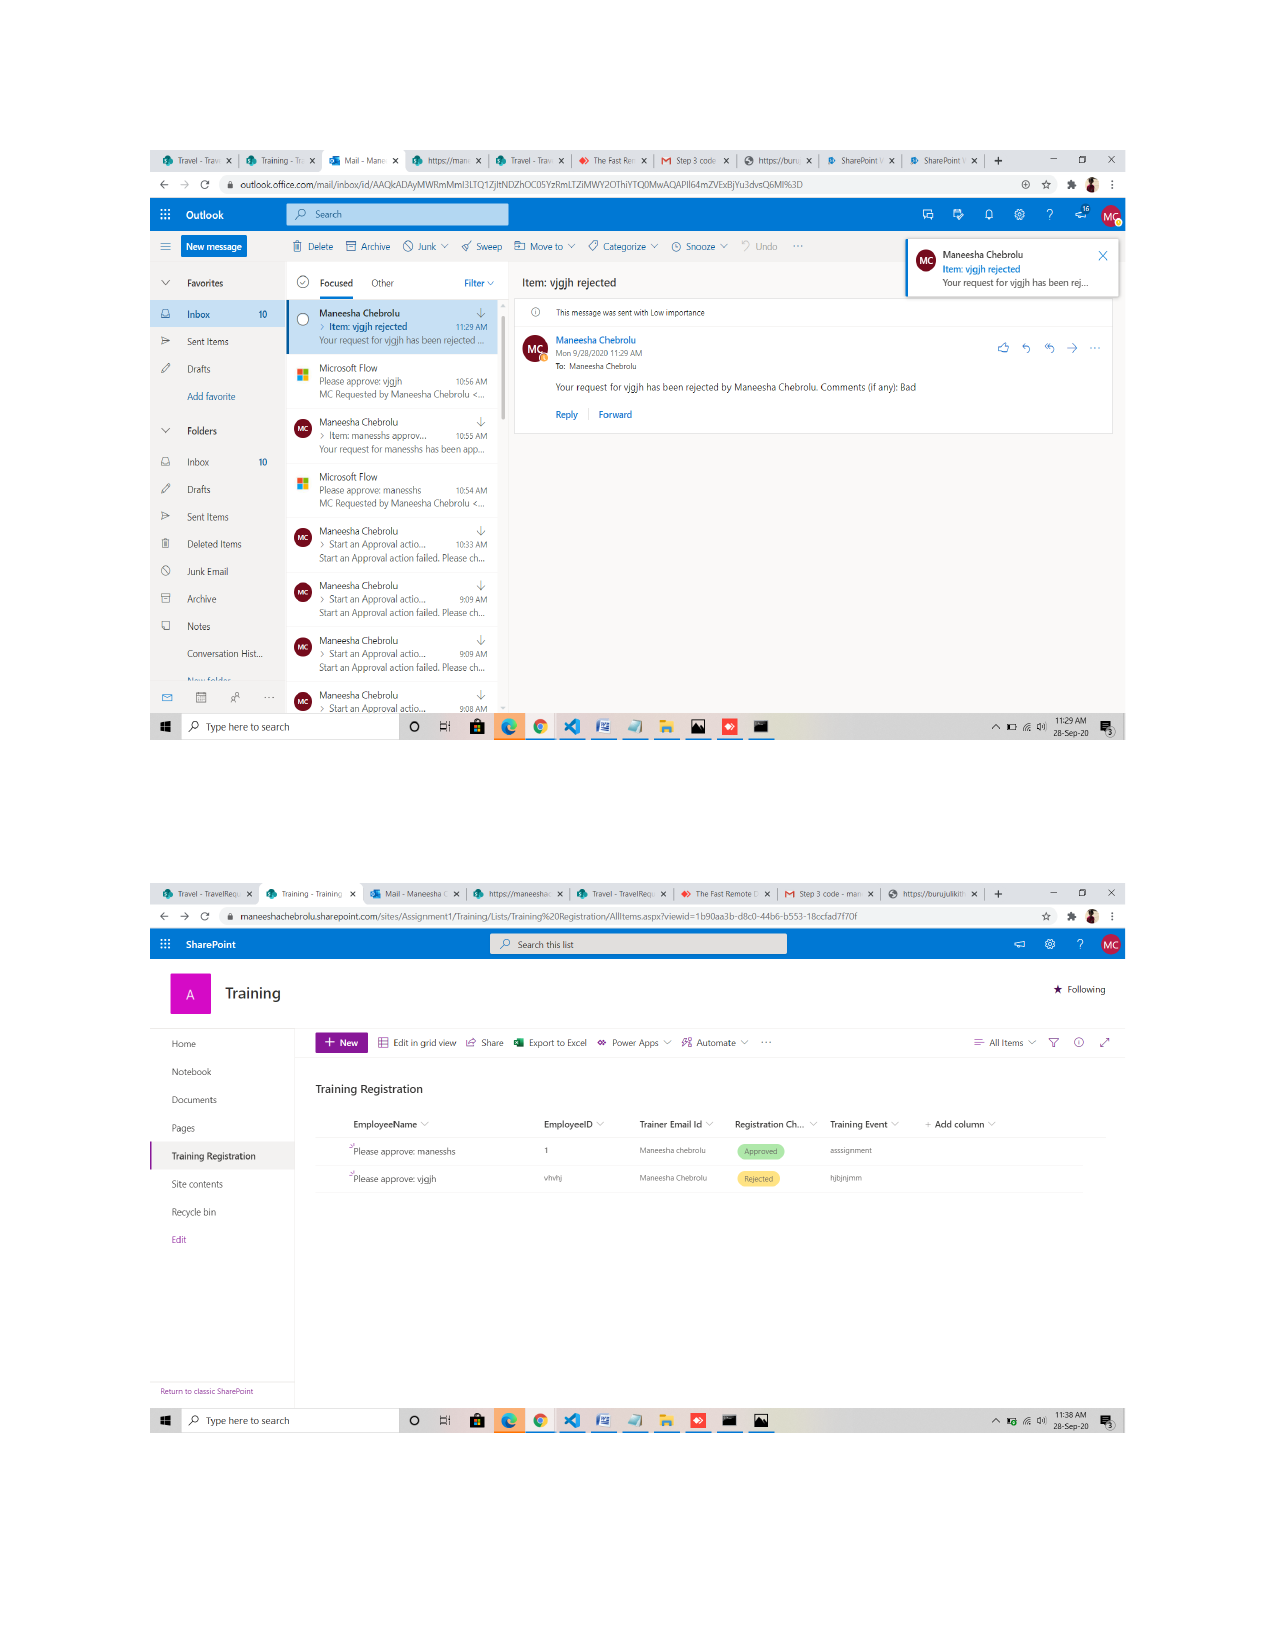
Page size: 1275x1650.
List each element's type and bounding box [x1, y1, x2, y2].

picture [150, 883, 1125, 1433]
picture [150, 150, 1126, 740]
